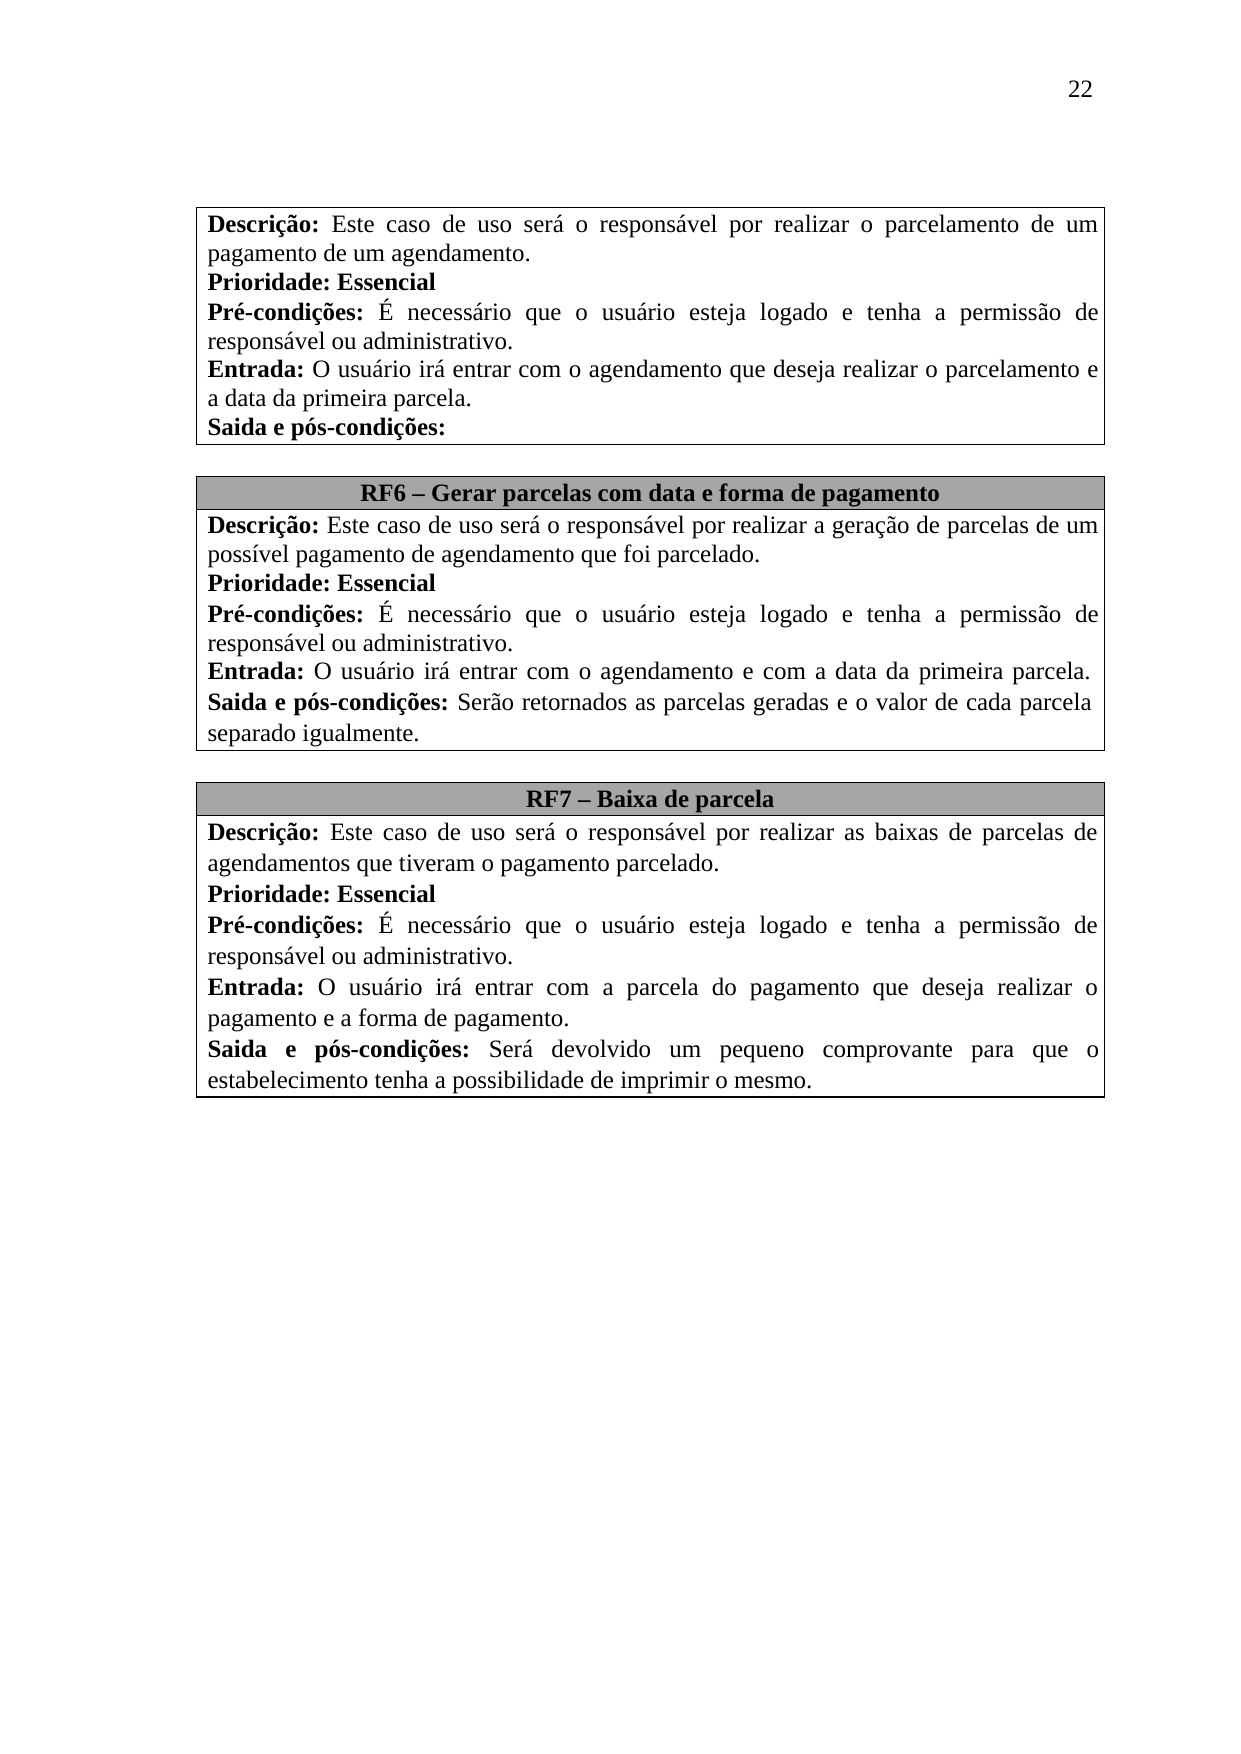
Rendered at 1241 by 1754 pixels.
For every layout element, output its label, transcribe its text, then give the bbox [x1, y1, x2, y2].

table_header RF7 – Baixa de parcela [197, 783, 1104, 815]
table_cell Descrição: Este caso de uso será o responsável por realizar o parcelamento de um pagamento de um agendamento. Prioridade: Essencial Pré-condições: É necessário que o usuário esteja logado e tenha a permissão de responsável ou administrativo. Entrada: O usuário irá entrar com o agendamento que deseja realizar o parcelamento e a data da primeira parcela. Saida e pós-condições: [197, 208, 1104, 443]
table_header RF6 – Gerar parcelas com data e forma de pagamento [197, 477, 1104, 509]
table_cell Descrição: Este caso de uso será o responsável por realizar as baixas de parcelas de agendamentos que tiveram o pagamento parcelado. Prioridade: Essencial Pré-condições: É necessário que o usuário esteja logado e tenha a permissão de responsável ou administrativo. Entrada: O usuário irá entrar com a parcela do pagamento que deseja realizar o pagamento e a forma de pagamento. Saida e pós-condições: Será devolvido um pequeno comprovante para que o estabelecimento tenha a possibilidade de imprimir o mesmo. [197, 816, 1104, 1096]
table_cell Descrição: Este caso de uso será o responsável por realizar a geração de parcelas de um possível pagamento de agendamento que foi parcelado. Prioridade: Essencial Pré-condições: É necessário que o usuário esteja logado e tenha a permissão de responsável ou administrativo. Entrada: O usuário irá entrar com o agendamento e com a data da primeira parcela. Saida e pós-condições: Serão retornados as parcelas geradas e o valor de cada parcela separado igualmente. [197, 510, 1104, 749]
